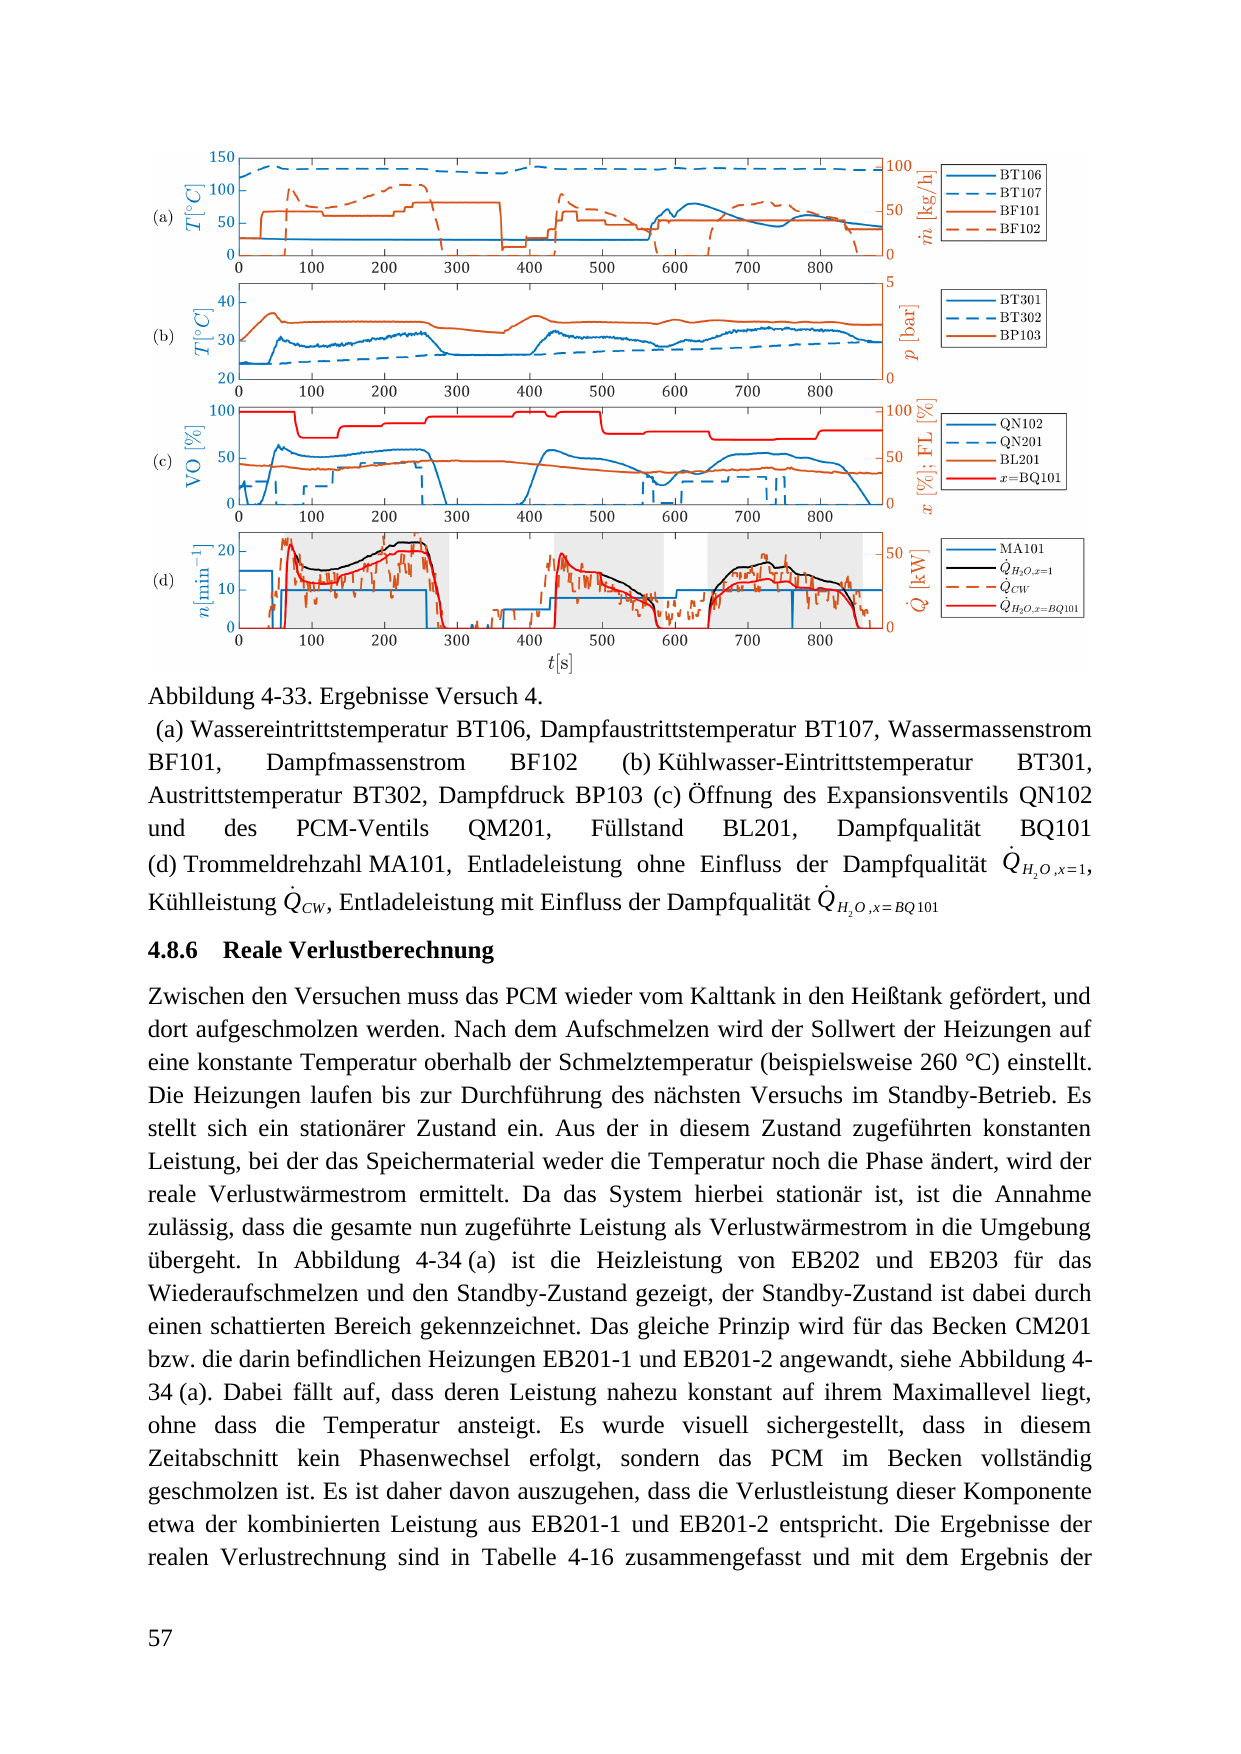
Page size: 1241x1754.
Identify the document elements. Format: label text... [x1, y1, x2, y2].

subtitle Reale Verlustberechnung [148, 935, 1093, 964]
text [148, 981, 1093, 1571]
picture [150, 147, 1090, 677]
text (a) Wassereintrittstemperatur BT106, Dampfaustrittstemperatur BT107, Wassermassenstrom BF101, Dampfmassenstrom BF102 (b) Kühlwasser-Eintrittstemperatur BT301, Austrittstemperatur BT302, Dampfdruck BP103 (c) Öffnung des Expansionsventils QN102 und des PCM-Ventils QM201, Füllstand BL201, Dampfqualität BQ101 (d) Trommeldrehzahl MA101, Entladeleistung ohne Einfluss der Dampfqualität , Kühlleistung , Entladeleistung mit Einfluss der Dampfqualität [148, 714, 1093, 918]
